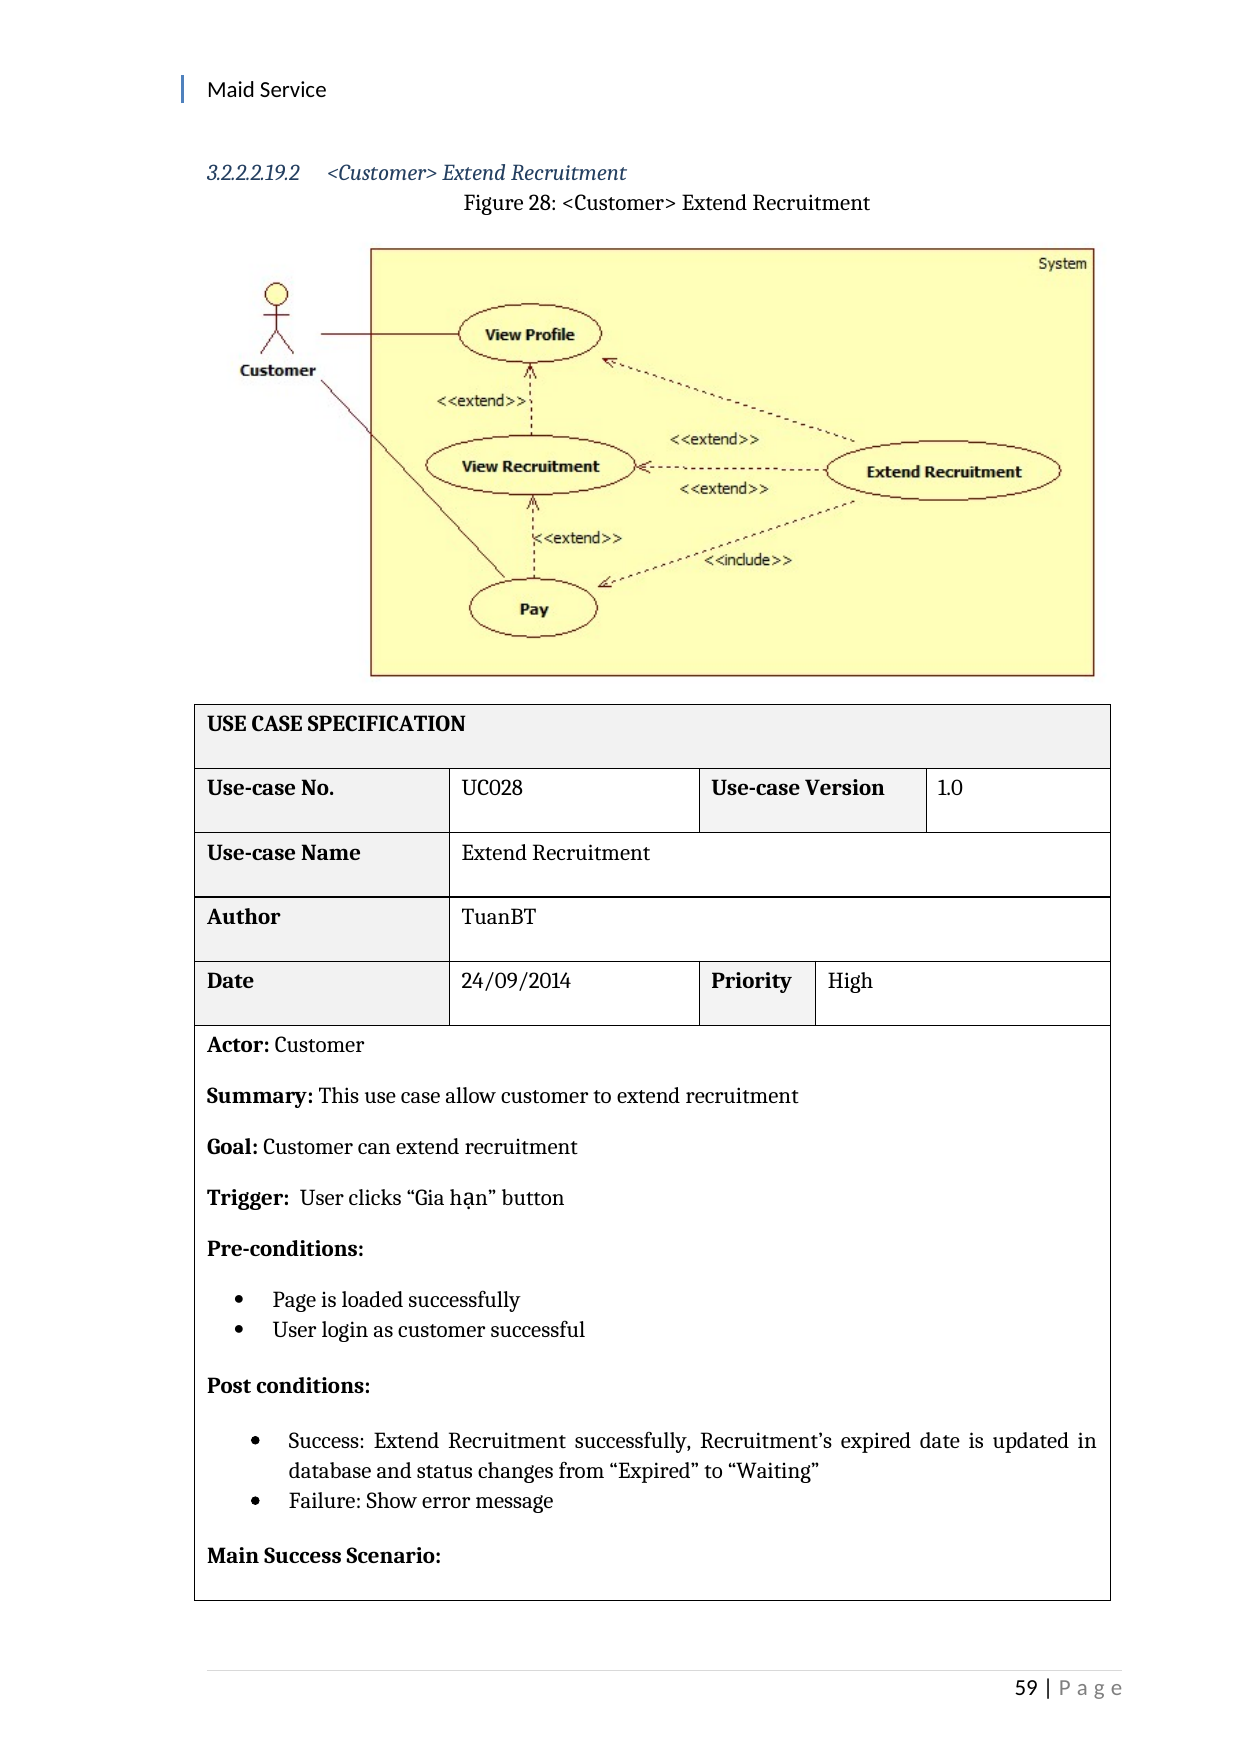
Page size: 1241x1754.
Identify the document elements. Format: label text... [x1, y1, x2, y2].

table_cell 24/09/2014 [450, 962, 699, 1025]
table_cell Priority [700, 962, 815, 1025]
table_cell Extend Recruitment [450, 833, 1110, 896]
table_cell High [816, 962, 1110, 1025]
table_cell Date [195, 962, 449, 1025]
subtitle <Customer> Extend Recruitment [207, 160, 1122, 186]
table_cell Use-case Name [195, 833, 449, 896]
picture [206, 221, 1122, 704]
table_cell Use-case Version [700, 769, 926, 832]
table_cell UC028 [450, 769, 699, 832]
table_header USE CASE SPECIFICATION [195, 705, 1110, 768]
table_cell Author [195, 898, 449, 961]
table_cell TuanBT [450, 898, 1110, 961]
table_cell Use-case No. [195, 769, 449, 832]
table_cell 1.0 [927, 769, 1110, 832]
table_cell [195, 1026, 1110, 1600]
